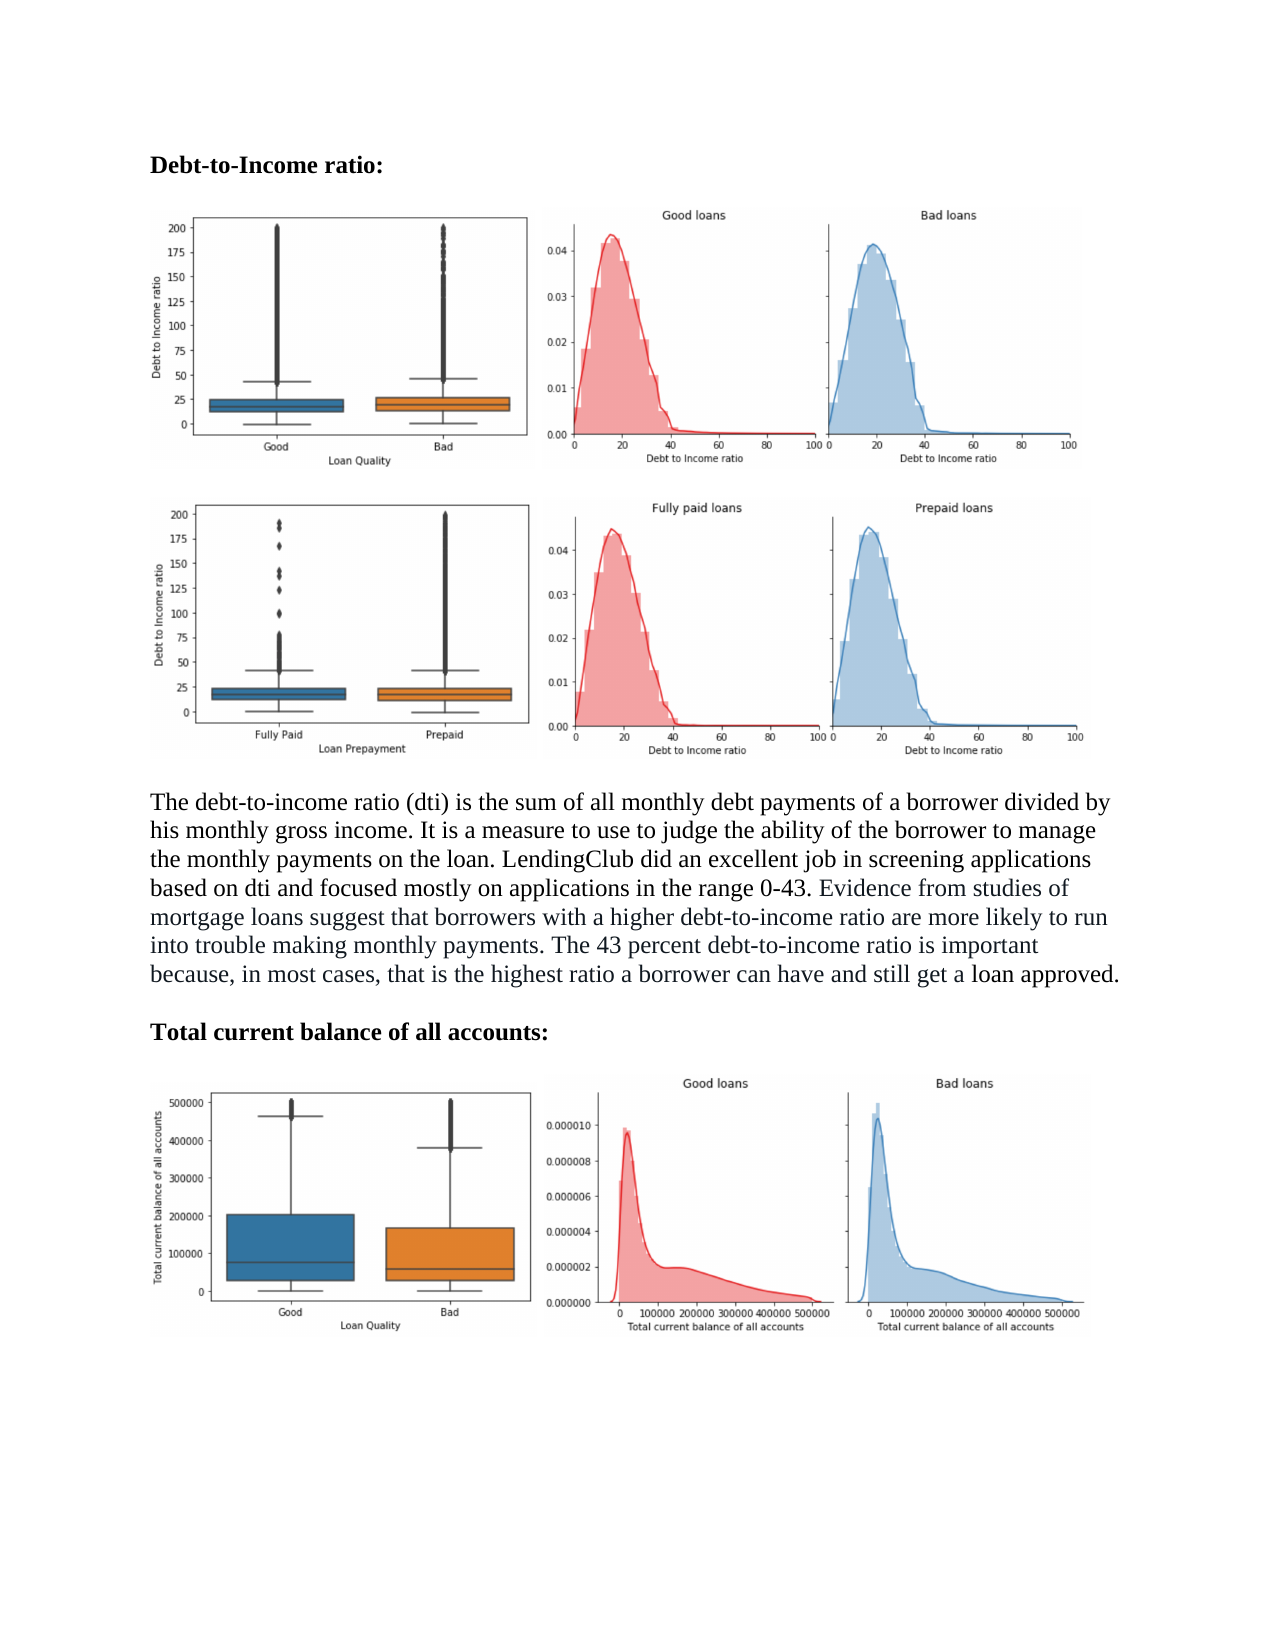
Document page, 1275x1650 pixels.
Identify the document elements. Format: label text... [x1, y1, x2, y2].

text The debt-to-income ratio (dti) is the sum of all monthly debt payments of a borrower divided by his monthly gross income. It is a measure to use to judge the ability of the borrower to manage the monthly payments on the loan. LendingClub did an excellent job in screening applications based on dti and focused mostly on applications in the range 0-43. Evidence from studies of mortgage loans suggest that borrowers with a higher debt-to-income ratio are more likely to run into trouble making monthly payments. The 43 percent debt-to-income ratio is important because, in most cases, that is the highest ratio a borrower can have and still get a loan approved. [150, 787, 1125, 988]
text Total current balance of all accounts: [150, 1017, 1125, 1046]
text Debt-to-Income ratio: [150, 150, 1125, 179]
picture [543, 1074, 1092, 1337]
picture [150, 1082, 538, 1337]
picture [150, 210, 536, 469]
picture [541, 207, 1082, 469]
picture [542, 497, 1091, 759]
picture [150, 497, 537, 759]
